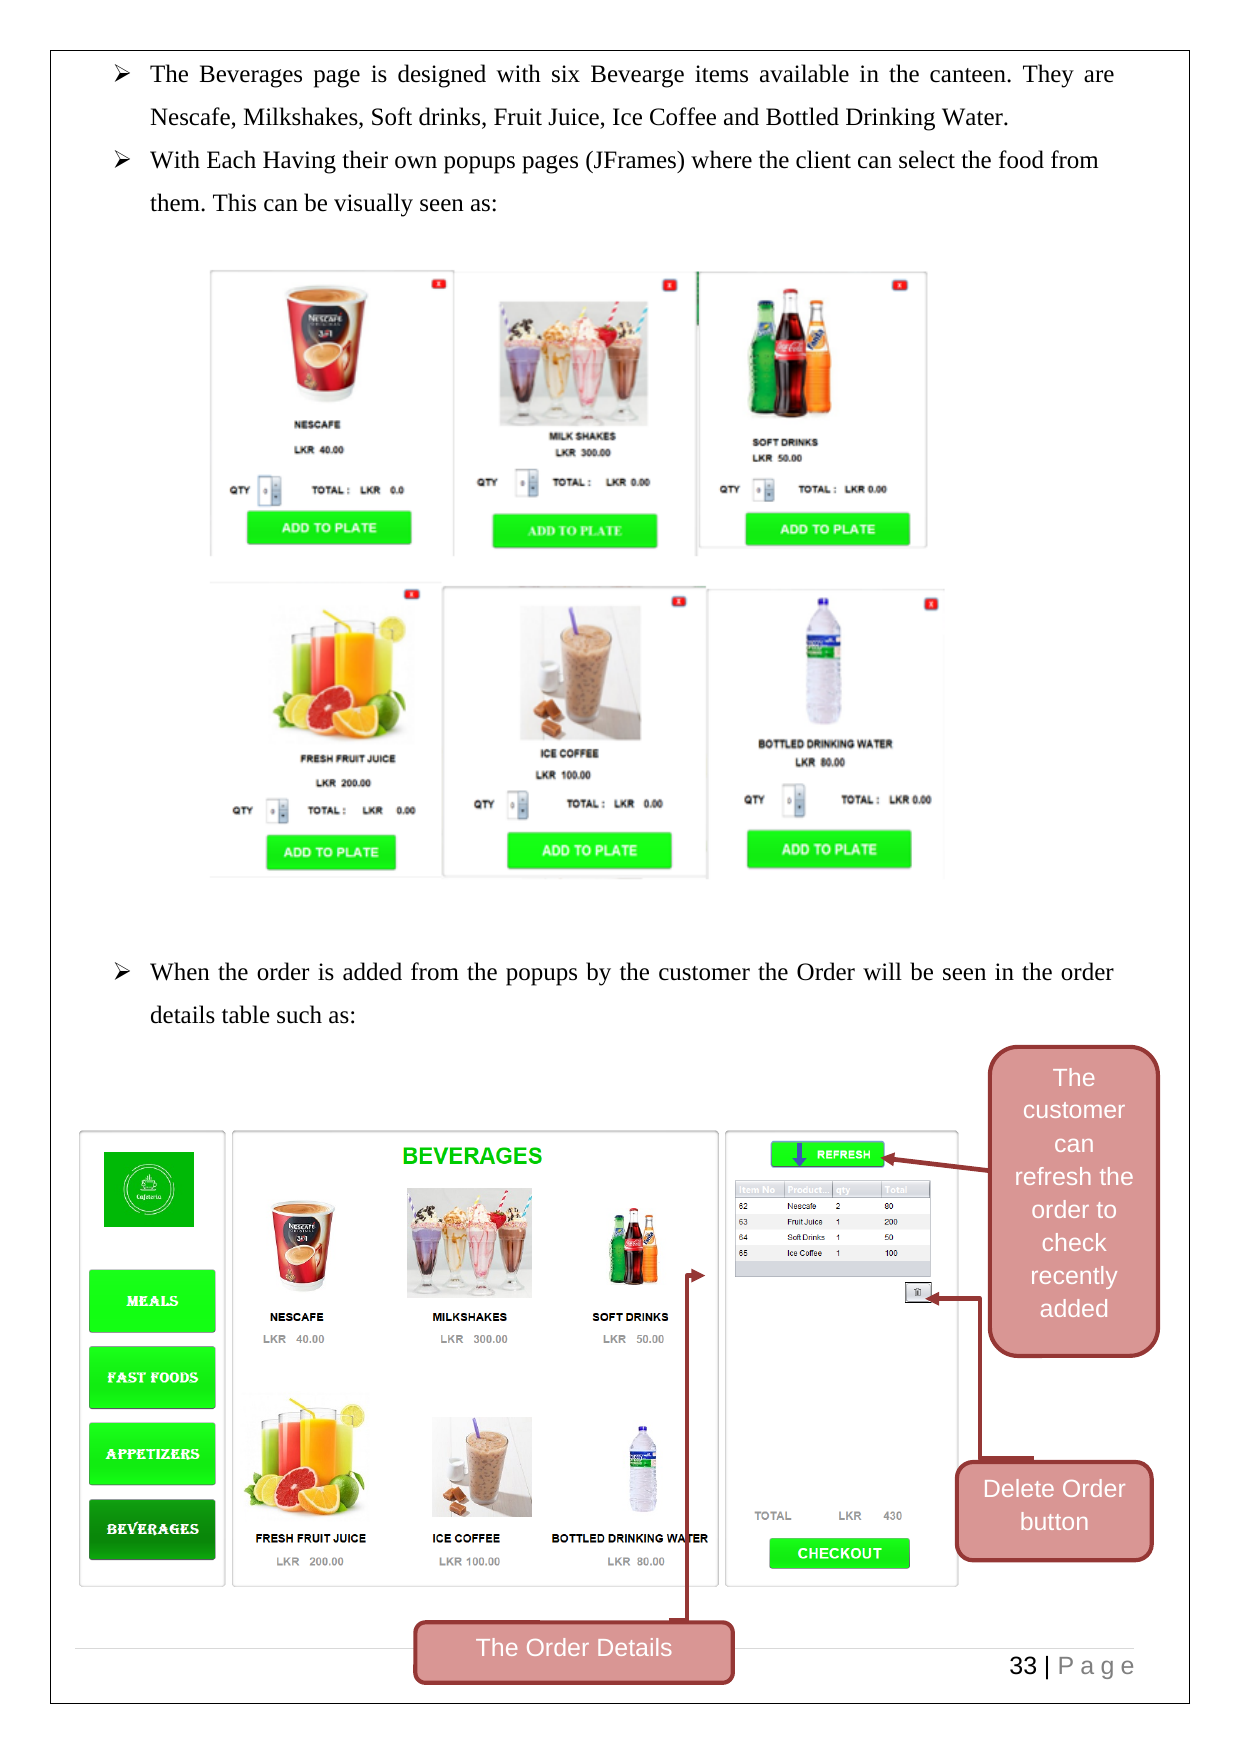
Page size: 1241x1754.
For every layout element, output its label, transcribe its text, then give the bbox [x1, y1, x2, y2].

picture [172, 252, 964, 922]
list When the order is added from the popups by the customer the Order will be seen in the order details table such as: [112, 957, 1116, 1029]
picture [75, 1128, 964, 1603]
list The Beverages page is designed with six Bevearge items available in the canteen. They are Nescafe, Milkshakes, Soft drinks, Fruit Juice, Ice Coffee and Bottled Drinking Water. [112, 59, 1116, 131]
list With Each Having their own popups pages (JFrames) where the client can select the food from them. This can be visually seen as: [112, 145, 1116, 217]
